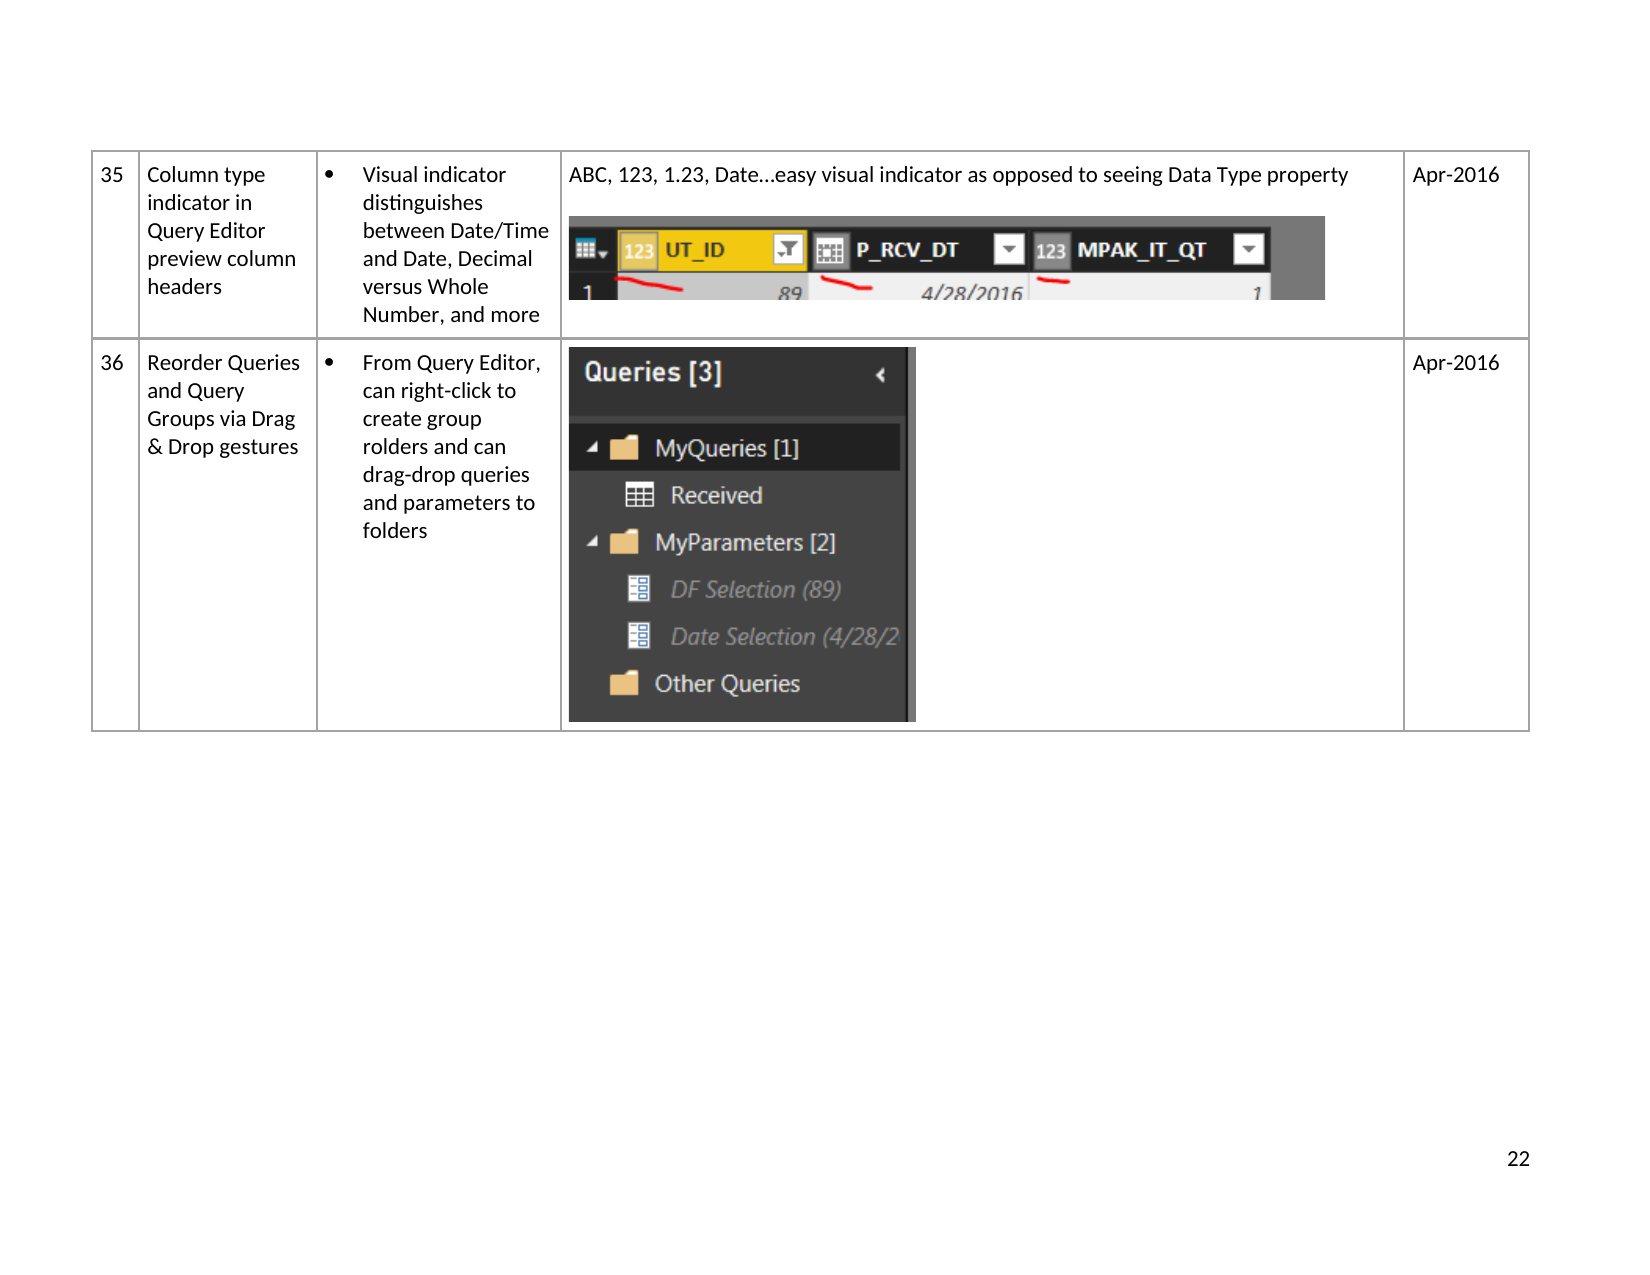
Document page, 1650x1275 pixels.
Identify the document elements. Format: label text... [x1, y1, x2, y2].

table_cell Reorder Queries and Query Groups via Drag & Drop gestures [140, 340, 316, 729]
picture [568, 347, 916, 722]
picture [568, 216, 1326, 300]
table_cell Apr-2016 [1405, 152, 1528, 337]
table_cell Column type indicator in Query Editor preview column headers [140, 152, 316, 337]
table_cell 36 [93, 340, 138, 729]
table_cell ABC, 123, 1.23, Date…easy visual indicator as opposed to seeing Data Type property [562, 152, 1403, 337]
table_cell 35 [93, 152, 138, 337]
table_cell From Query Editor, can right-click to create group rolders and can drag-drop queries and parameters to folders [318, 340, 560, 729]
table_cell [562, 340, 1403, 729]
table_cell Visual indicator distinguishes between Date/Time and Date, Decimal versus Whole Number, and more [318, 152, 560, 337]
table_cell Apr-2016 [1405, 340, 1528, 729]
